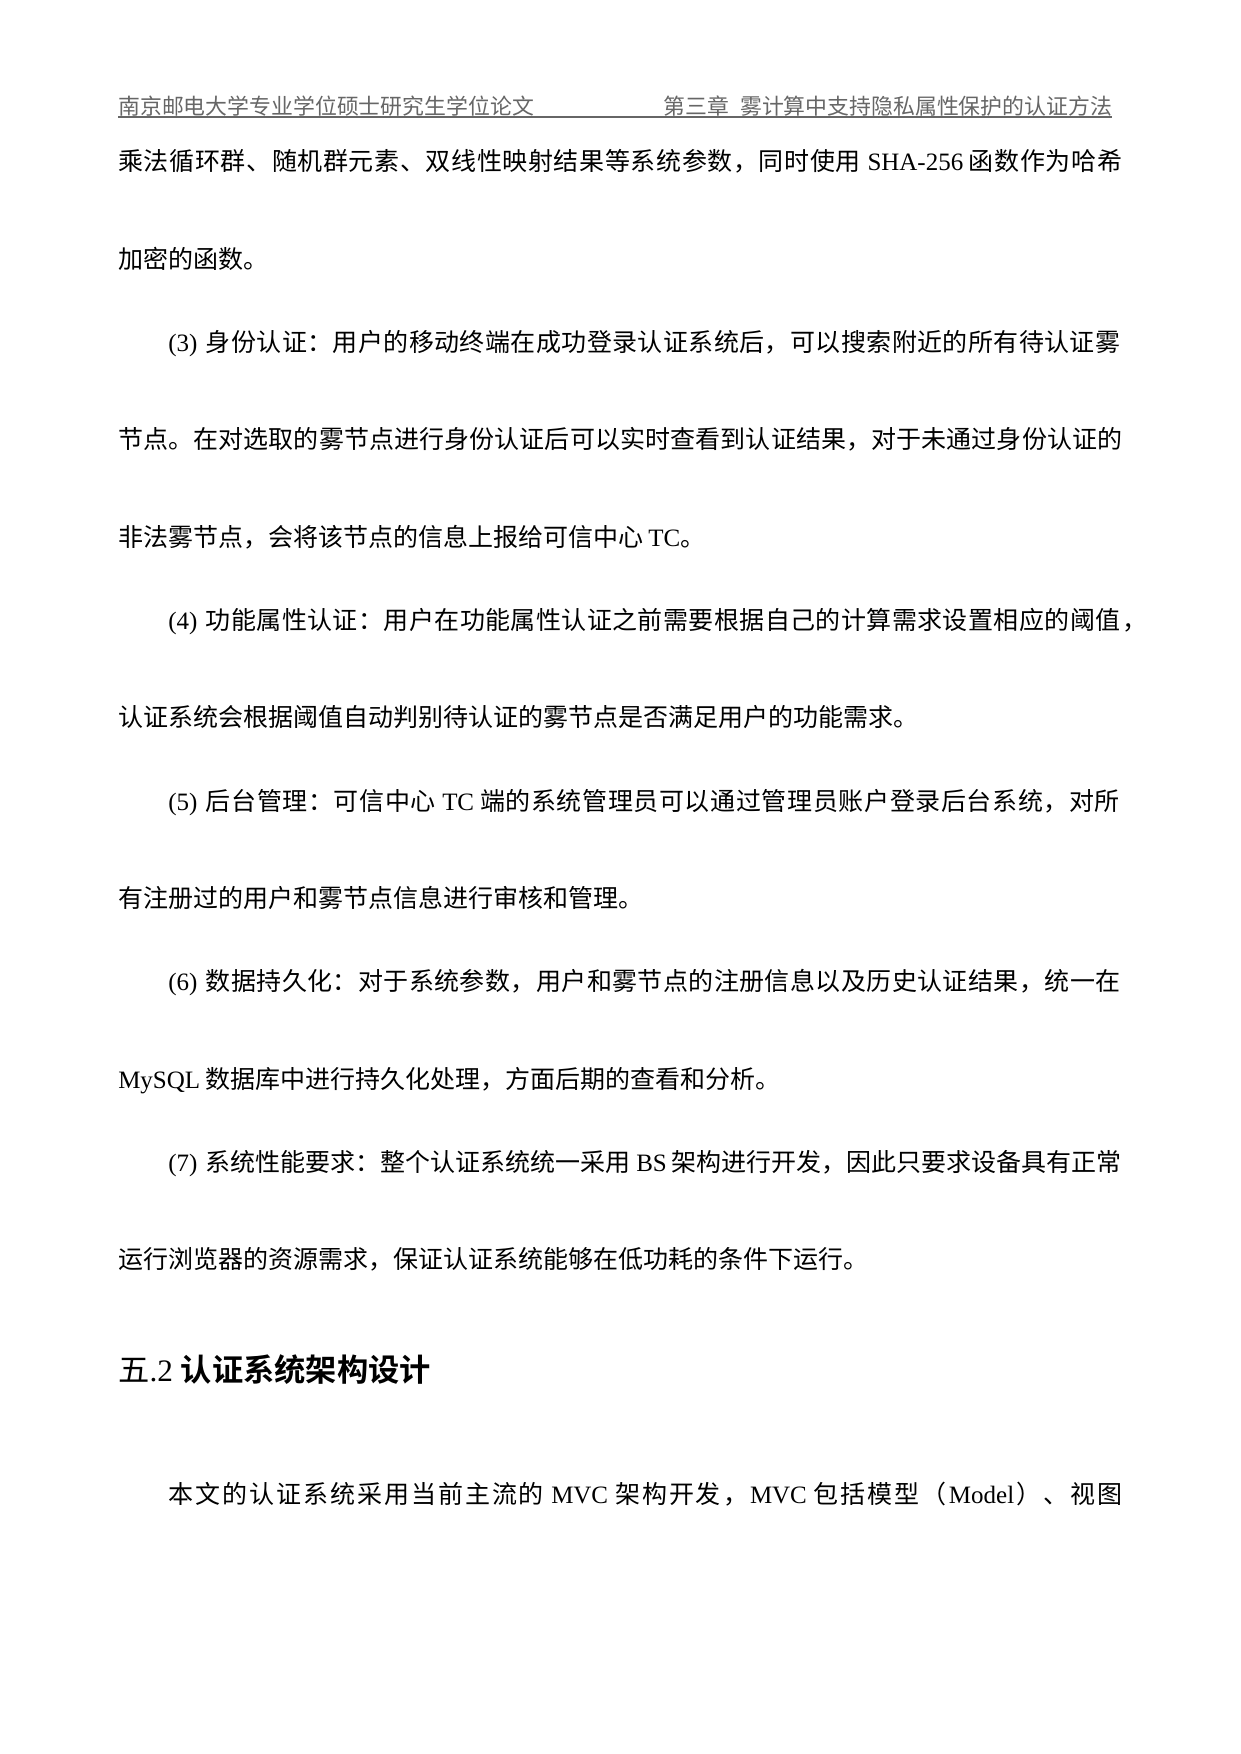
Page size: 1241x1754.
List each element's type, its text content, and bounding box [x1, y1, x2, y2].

list 身份认证：用户的移动终端在成功登录认证系统后，可以搜索附近的所有待认证雾节点。在对选取的雾节点进行身份认证后可以实时查看到认证结果，对于未通过身份认证的非法雾节点，会将该节点的信息上报给可信中心TC。 [118, 308, 1122, 568]
list 后台管理：可信中心TC端的系统管理员可以通过管理员账户登录后台系统，对所有注册过的用户和雾节点信息进行审核和管理。 [118, 767, 1122, 929]
list 系统性能要求：整个认证系统统一采用BS架构进行开发，因此只要求设备具有正常运行浏览器的资源需求，保证认证系统能够在低功耗的条件下运行。 [118, 1128, 1122, 1290]
list 数据持久化：对于系统参数，用户和雾节点的注册信息以及历史认证结果，统一在MySQL数据库中进行持久化处理，方面后期的查看和分析。 [118, 947, 1122, 1110]
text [118, 1461, 1122, 1526]
list 功能属性认证：用户在功能属性认证之前需要根据自己的计算需求设置相应的阈值，认证系统会根据阈值自动判别待认证的雾节点是否满足用户的功能需求。 [118, 586, 1122, 748]
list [118, 127, 1122, 290]
text 认证系统架构设计 [118, 1336, 1122, 1401]
